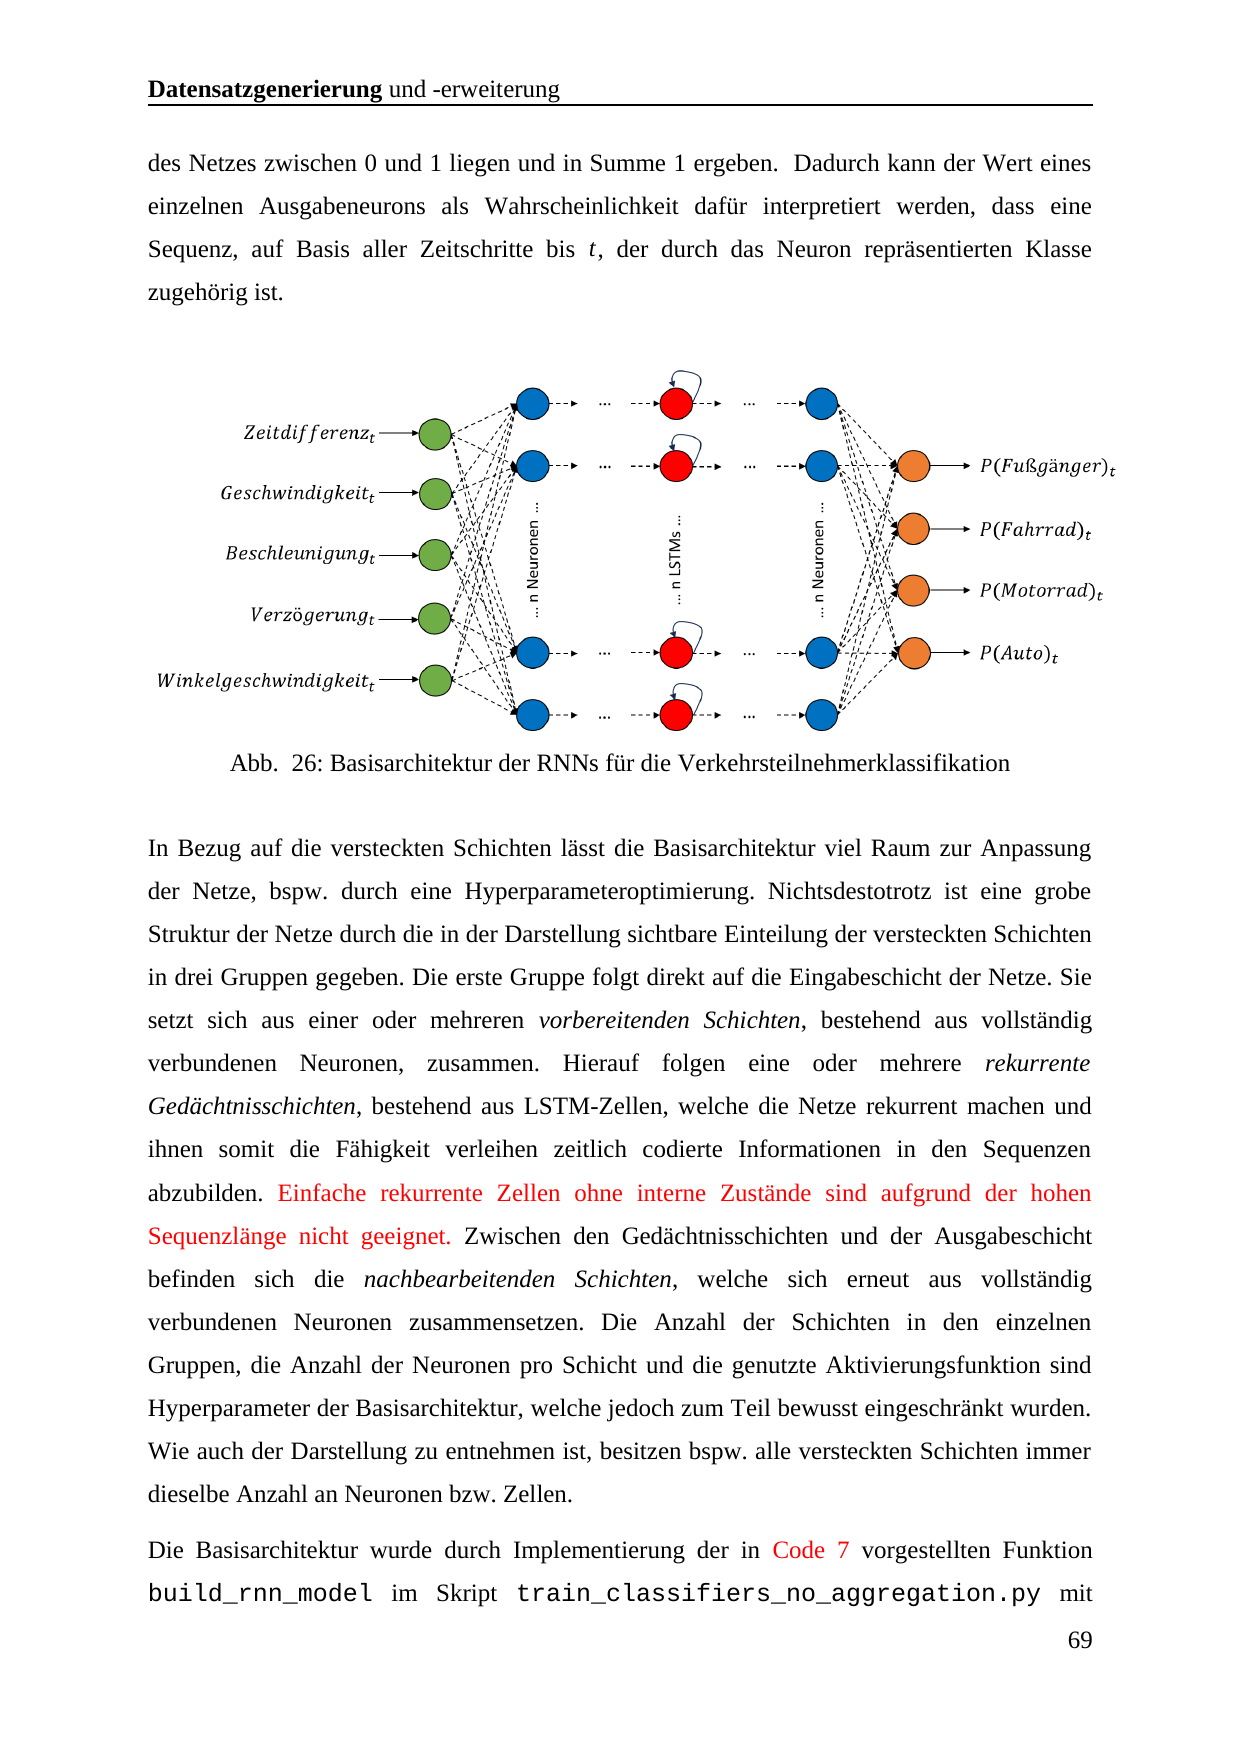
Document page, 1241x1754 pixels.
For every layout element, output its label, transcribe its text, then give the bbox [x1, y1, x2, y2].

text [148, 148, 1093, 306]
picture [147, 370, 1120, 736]
text In Bezug auf die versteckten Schichten lässt die Basisarchitektur viel Raum zur Anpassung der Netze, bspw. durch eine Hyperparameteroptimierung. Nichtsdestotrotz ist eine grobe Struktur der Netze durch die in der Darstellung sichtbare Einteilung der versteckten Schichten in drei Gruppen gegeben. Die erste Gruppe folgt direkt auf die Eingabeschicht der Netze. Sie setzt sich aus einer oder mehreren vorbereitenden Schichten, bestehend aus vollständig verbundenen Neuronen, zusammen. Hierauf folgen eine oder mehrere rekurrente Gedächtnisschichten, bestehend aus LSTM-Zellen, welche die Netze rekurrent machen und ihnen somit die Fähigkeit verleihen zeitlich codierte Informationen in den Sequenzen abzubilden. Einfache rekurrente Zellen ohne interne Zustände sind aufgrund der hohen Sequenzlänge nicht geeignet. Zwischen den Gedächtnisschichten und der Ausgabeschicht befinden sich die nachbearbeitenden Schichten, welche sich erneut aus vollständig verbundenen Neuronen zusammensetzen. Die Anzahl der Schichten in den einzelnen Gruppen, die Anzahl der Neuronen pro Schicht und die genutzte Aktivierungsfunktion sind Hyperparameter der Basisarchitektur, welche jedoch zum Teil bewusst eingeschränkt wurden. Wie auch der Darstellung zu entnehmen ist, besitzen bspw. alle versteckten Schichten immer dieselbe Anzahl an Neuronen bzw. Zellen. [148, 833, 1093, 1508]
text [148, 1535, 1093, 1609]
